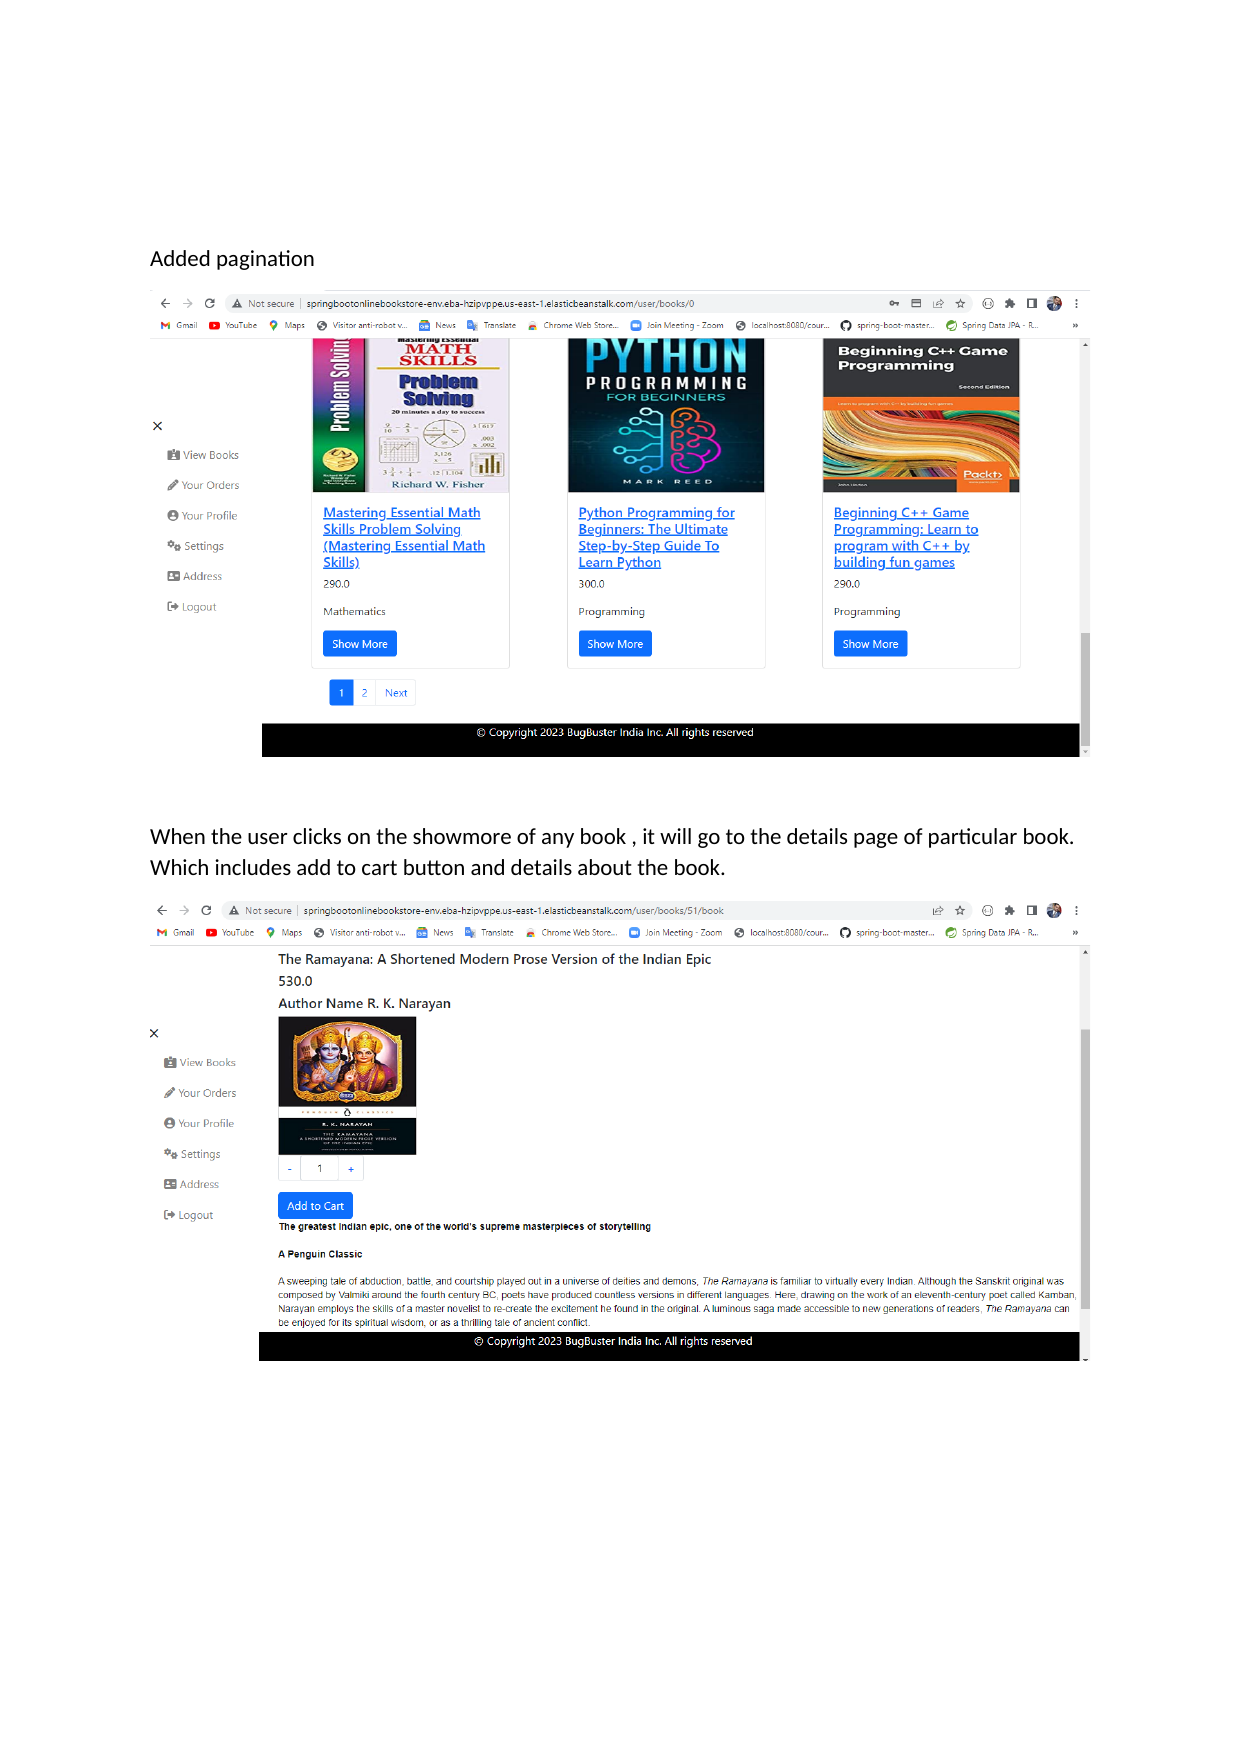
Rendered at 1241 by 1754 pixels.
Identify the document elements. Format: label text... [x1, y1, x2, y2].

text Added pagination [150, 244, 1090, 272]
picture [150, 290, 1091, 757]
picture [150, 899, 1091, 1361]
text When the user clicks on the showmore of any book , it will go to the details page of particular book. Which includes add to cart button and details about the book. [150, 822, 1090, 881]
